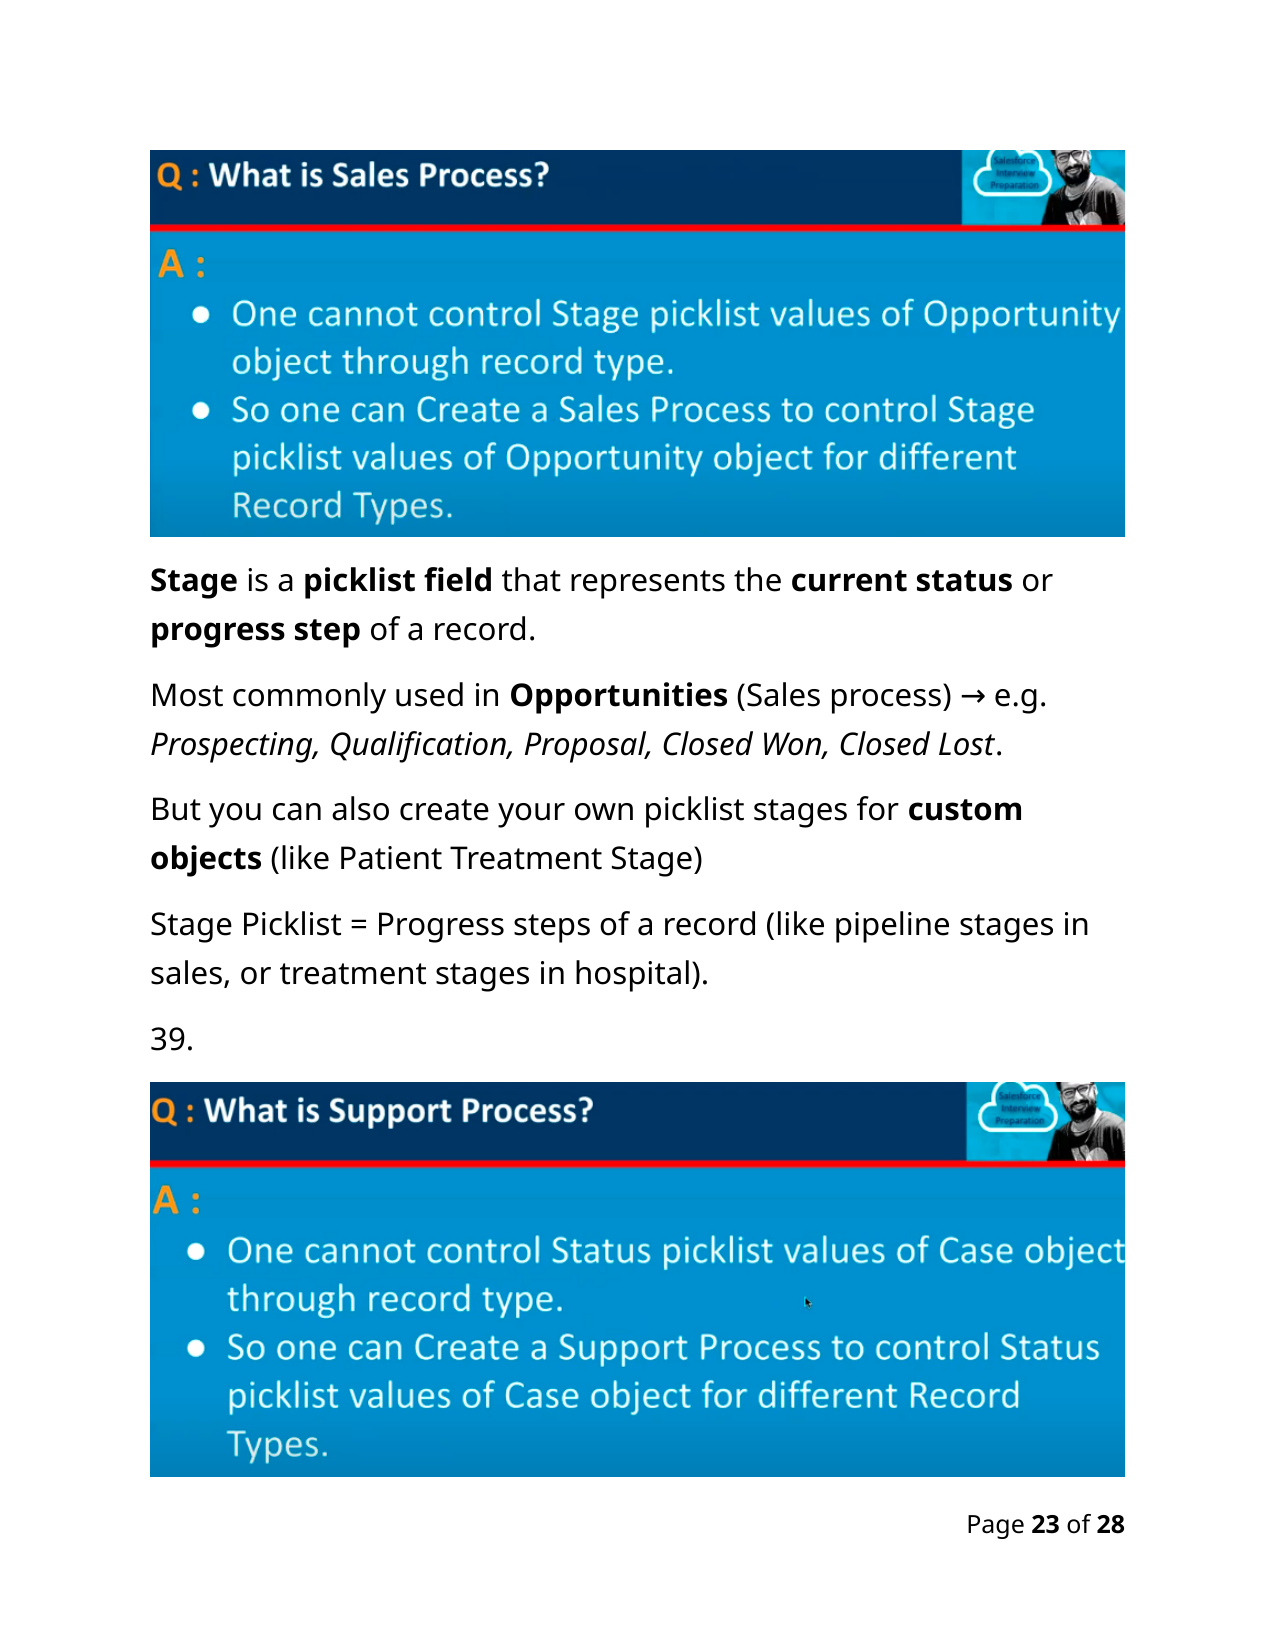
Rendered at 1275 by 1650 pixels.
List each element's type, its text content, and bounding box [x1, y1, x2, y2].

picture [193, 402, 209, 418]
picture [978, 1082, 1058, 1133]
picture [722, 1341, 731, 1359]
picture [273, 356, 279, 380]
picture [438, 1341, 447, 1359]
picture [281, 307, 296, 326]
picture [883, 307, 899, 326]
picture [532, 1341, 546, 1360]
picture [766, 451, 781, 469]
picture [673, 403, 682, 421]
picture [950, 1341, 959, 1359]
picture [561, 396, 575, 422]
picture [413, 356, 427, 373]
picture [950, 396, 964, 422]
picture [235, 492, 250, 517]
picture [865, 403, 879, 421]
picture [1105, 308, 1120, 332]
picture [618, 1245, 632, 1263]
picture [401, 452, 415, 469]
picture [608, 403, 622, 422]
picture [340, 1284, 354, 1311]
picture [277, 1341, 294, 1360]
picture [681, 307, 693, 326]
picture [867, 1390, 882, 1407]
picture [585, 1244, 598, 1263]
picture [463, 1390, 480, 1407]
picture [277, 1293, 294, 1311]
picture [1015, 308, 1024, 326]
picture [571, 303, 581, 326]
picture [486, 443, 495, 469]
picture [813, 1389, 828, 1407]
picture [935, 1337, 944, 1359]
picture [981, 403, 995, 422]
picture [553, 1237, 568, 1263]
picture [467, 1244, 481, 1263]
picture [887, 1385, 896, 1407]
picture [674, 447, 683, 469]
picture [502, 307, 512, 325]
picture [440, 403, 449, 421]
picture [622, 1341, 638, 1366]
picture [759, 1381, 775, 1407]
picture [603, 307, 619, 332]
picture [468, 307, 483, 325]
picture [501, 1244, 511, 1262]
picture [416, 1334, 433, 1360]
picture [277, 1244, 292, 1263]
picture [411, 499, 426, 518]
picture [404, 1240, 414, 1263]
picture [537, 1293, 552, 1311]
picture [736, 444, 752, 469]
picture [369, 403, 382, 422]
picture [246, 1438, 261, 1463]
picture [328, 1385, 337, 1407]
picture [999, 403, 1014, 428]
picture [534, 452, 549, 476]
picture [256, 1244, 271, 1262]
picture [398, 1390, 413, 1407]
picture [193, 1207, 199, 1214]
picture [633, 452, 639, 469]
picture [419, 1389, 433, 1407]
picture [1002, 1334, 1016, 1360]
picture [997, 1244, 1012, 1263]
picture [402, 1293, 415, 1311]
picture [1114, 1240, 1125, 1263]
picture [898, 403, 908, 422]
picture [504, 403, 519, 422]
picture [1067, 1245, 1072, 1269]
picture [277, 1381, 290, 1407]
picture [159, 249, 183, 277]
picture [756, 1341, 768, 1360]
picture [451, 1341, 466, 1360]
picture [317, 451, 327, 469]
picture [346, 307, 360, 325]
picture [562, 1390, 578, 1407]
picture [677, 1337, 687, 1360]
picture [981, 1244, 993, 1263]
picture [642, 1341, 659, 1360]
picture [310, 307, 322, 326]
picture [353, 403, 365, 422]
picture [686, 403, 702, 422]
picture [699, 299, 712, 326]
picture [188, 1243, 204, 1259]
picture [513, 1244, 530, 1263]
picture [910, 403, 927, 422]
picture [193, 306, 209, 323]
picture [286, 1437, 302, 1456]
picture [370, 1293, 379, 1310]
picture [771, 308, 786, 326]
picture [1052, 1337, 1062, 1360]
picture [585, 307, 598, 326]
picture [715, 1390, 731, 1407]
picture [515, 356, 527, 373]
picture [858, 307, 869, 326]
picture [993, 307, 1009, 326]
picture [735, 1341, 751, 1360]
picture [265, 1293, 274, 1310]
picture [358, 347, 373, 373]
picture [701, 1334, 717, 1358]
picture [1063, 307, 1077, 326]
picture [300, 1341, 314, 1359]
picture [453, 1284, 469, 1311]
picture [433, 356, 447, 380]
picture [331, 447, 340, 469]
picture [514, 307, 531, 326]
picture [754, 452, 760, 476]
picture [925, 301, 946, 326]
picture [260, 1390, 272, 1407]
picture [188, 1340, 204, 1356]
picture [440, 451, 452, 469]
picture [418, 396, 435, 422]
picture [833, 1337, 843, 1359]
picture [234, 301, 255, 326]
picture [826, 403, 838, 422]
picture [846, 1341, 863, 1360]
picture [517, 1293, 532, 1318]
picture [555, 451, 571, 476]
picture [973, 150, 1054, 197]
picture [967, 1389, 984, 1407]
picture [446, 307, 463, 326]
picture [916, 1341, 931, 1359]
picture [252, 403, 268, 422]
picture [873, 1244, 884, 1263]
picture [430, 307, 443, 326]
picture [687, 452, 702, 476]
picture [508, 444, 529, 469]
picture [228, 1431, 245, 1455]
picture [595, 351, 604, 373]
picture [694, 1244, 706, 1263]
picture [990, 1390, 1000, 1407]
picture [371, 451, 385, 469]
picture [349, 1244, 358, 1262]
text Most commonly used in Opportunities (Sales process) → e.g. Prospecting, Qualification, Proposal, Closed Won, Closed Lost. [150, 673, 1125, 764]
picture [714, 451, 731, 469]
picture [922, 443, 931, 469]
picture [918, 1236, 928, 1262]
picture [846, 1389, 862, 1407]
picture [369, 1389, 382, 1407]
picture [306, 1437, 317, 1456]
picture [1042, 308, 1056, 326]
picture [261, 307, 275, 325]
picture [591, 1389, 608, 1407]
picture [350, 1390, 365, 1407]
picture [1034, 1341, 1047, 1360]
picture [1006, 447, 1015, 469]
picture [834, 1390, 843, 1407]
picture [389, 403, 403, 421]
picture [391, 356, 408, 374]
picture [496, 356, 510, 373]
picture [833, 1245, 847, 1263]
picture [773, 1341, 788, 1360]
picture [566, 347, 581, 373]
picture [665, 1244, 680, 1269]
picture [622, 307, 637, 326]
picture [897, 1244, 914, 1263]
picture [627, 403, 638, 422]
text Stage is a picklist field that represents the current status or progress step of a record. [150, 558, 1125, 650]
picture [233, 355, 249, 373]
picture [614, 1381, 629, 1407]
picture [528, 1389, 541, 1407]
picture [244, 1284, 258, 1311]
picture [952, 307, 968, 332]
picture [819, 308, 827, 326]
picture [313, 499, 322, 517]
picture [603, 1241, 613, 1263]
picture [664, 1389, 677, 1407]
picture [785, 1245, 799, 1263]
picture [737, 1390, 746, 1407]
picture [497, 1293, 512, 1317]
text Stage Picklist = Progress steps of a record (like pipeline stages in sales, or treatment stages in hospital). [150, 902, 1125, 993]
text But you can also create your own picklist stages for custom objects (like Patient Treatment Stage) [150, 787, 1125, 879]
picture [839, 308, 854, 326]
picture [234, 396, 247, 422]
picture [987, 451, 1001, 469]
picture [453, 347, 467, 373]
picture [230, 1389, 245, 1414]
picture [382, 1293, 398, 1311]
picture [825, 443, 834, 469]
picture [912, 1382, 927, 1407]
picture [597, 451, 607, 469]
picture [303, 403, 318, 421]
picture [247, 1341, 264, 1360]
picture [354, 492, 371, 516]
picture [734, 307, 745, 326]
picture [1020, 1336, 1030, 1360]
picture [441, 1293, 451, 1311]
picture [274, 499, 287, 518]
picture [652, 307, 667, 332]
picture [801, 1381, 811, 1407]
picture [531, 356, 548, 373]
picture [343, 351, 353, 374]
picture [300, 1293, 314, 1311]
picture [547, 1390, 558, 1407]
picture [1078, 1244, 1093, 1263]
picture [853, 1244, 868, 1263]
picture [858, 451, 867, 469]
picture [560, 1334, 574, 1360]
picture [367, 307, 381, 325]
picture [783, 399, 792, 422]
picture [963, 1341, 979, 1360]
picture [610, 447, 619, 469]
text 39. [150, 1017, 1125, 1059]
picture [707, 403, 719, 422]
picture [484, 1381, 494, 1407]
picture [648, 356, 663, 373]
picture [903, 299, 913, 325]
picture [877, 1341, 889, 1360]
picture [789, 307, 802, 326]
picture [324, 403, 338, 422]
picture [229, 1334, 243, 1360]
picture [391, 499, 407, 524]
picture [579, 403, 592, 422]
picture [931, 1389, 946, 1407]
picture [384, 1244, 401, 1263]
picture [624, 452, 632, 469]
picture [786, 451, 799, 469]
picture [1098, 1244, 1111, 1263]
picture [749, 303, 758, 326]
picture [421, 451, 436, 469]
picture [281, 403, 298, 422]
picture [281, 443, 294, 469]
picture [387, 307, 403, 326]
picture [759, 403, 769, 422]
picture [483, 1289, 493, 1311]
picture [941, 1237, 958, 1263]
picture [665, 1341, 674, 1358]
picture [1092, 304, 1101, 326]
picture [465, 451, 481, 469]
picture [321, 351, 330, 373]
picture [290, 499, 307, 518]
picture [490, 400, 500, 422]
picture [933, 451, 948, 469]
picture [483, 356, 492, 373]
picture [489, 1337, 499, 1360]
picture [632, 1390, 638, 1414]
picture [809, 1341, 820, 1360]
picture [601, 1341, 617, 1366]
picture [951, 1389, 964, 1407]
picture [304, 356, 317, 374]
picture [843, 403, 858, 422]
picture [1003, 1381, 1018, 1407]
picture [506, 1382, 523, 1407]
picture [1026, 1244, 1043, 1263]
picture [444, 1244, 461, 1263]
picture [326, 307, 340, 326]
picture [266, 1438, 282, 1463]
picture [503, 1341, 518, 1360]
picture [1027, 303, 1037, 326]
picture [789, 1381, 799, 1407]
picture [802, 447, 812, 469]
picture [680, 1385, 690, 1407]
picture [319, 1293, 334, 1317]
picture [828, 308, 833, 325]
picture [487, 303, 497, 326]
picture [321, 1341, 335, 1360]
picture [723, 403, 738, 422]
picture [486, 1240, 496, 1263]
picture [703, 1381, 713, 1407]
picture [653, 396, 668, 421]
picture [379, 356, 388, 373]
picture [880, 444, 896, 469]
picture [743, 403, 754, 422]
picture [343, 1245, 348, 1262]
picture [428, 1244, 441, 1263]
picture [366, 1341, 380, 1360]
picture [386, 1341, 401, 1359]
picture [228, 1288, 238, 1311]
picture [150, 150, 1125, 232]
picture [306, 1244, 318, 1263]
picture [973, 307, 989, 332]
picture [264, 451, 276, 469]
picture [432, 499, 442, 518]
picture [471, 1341, 484, 1360]
picture [533, 403, 546, 422]
picture [353, 452, 368, 469]
picture [1018, 403, 1033, 422]
picture [323, 1244, 336, 1263]
picture [313, 1390, 324, 1407]
picture [453, 403, 467, 422]
picture [571, 1241, 581, 1263]
picture [645, 451, 659, 469]
picture [967, 400, 977, 422]
picture [364, 1244, 379, 1262]
picture [804, 1244, 817, 1263]
picture [644, 1389, 659, 1407]
picture [153, 1185, 178, 1214]
picture [554, 301, 568, 326]
picture [1087, 1341, 1099, 1360]
picture [762, 1240, 772, 1263]
picture [235, 451, 249, 476]
picture [285, 356, 300, 374]
picture [407, 304, 417, 326]
picture [473, 403, 486, 422]
picture [229, 1237, 251, 1263]
picture [1049, 1236, 1064, 1263]
picture [419, 1293, 435, 1311]
picture [372, 499, 387, 524]
picture [910, 443, 920, 469]
picture [580, 1341, 594, 1360]
picture [150, 1082, 1125, 1168]
picture [748, 1244, 759, 1263]
picture [575, 451, 591, 469]
picture [884, 399, 893, 422]
picture [608, 356, 623, 380]
picture [894, 1341, 910, 1360]
picture [793, 1341, 804, 1360]
picture [796, 403, 812, 422]
picture [350, 1341, 362, 1360]
picture [1067, 1342, 1082, 1360]
picture [439, 1389, 450, 1407]
picture [254, 499, 269, 518]
picture [711, 1236, 725, 1262]
picture [325, 492, 341, 518]
picture [255, 347, 270, 373]
picture [638, 1244, 650, 1263]
picture [966, 451, 981, 469]
picture [628, 356, 643, 380]
picture [962, 1244, 975, 1263]
picture [954, 451, 963, 469]
picture [553, 356, 563, 373]
picture [836, 451, 853, 469]
picture [805, 1299, 810, 1307]
